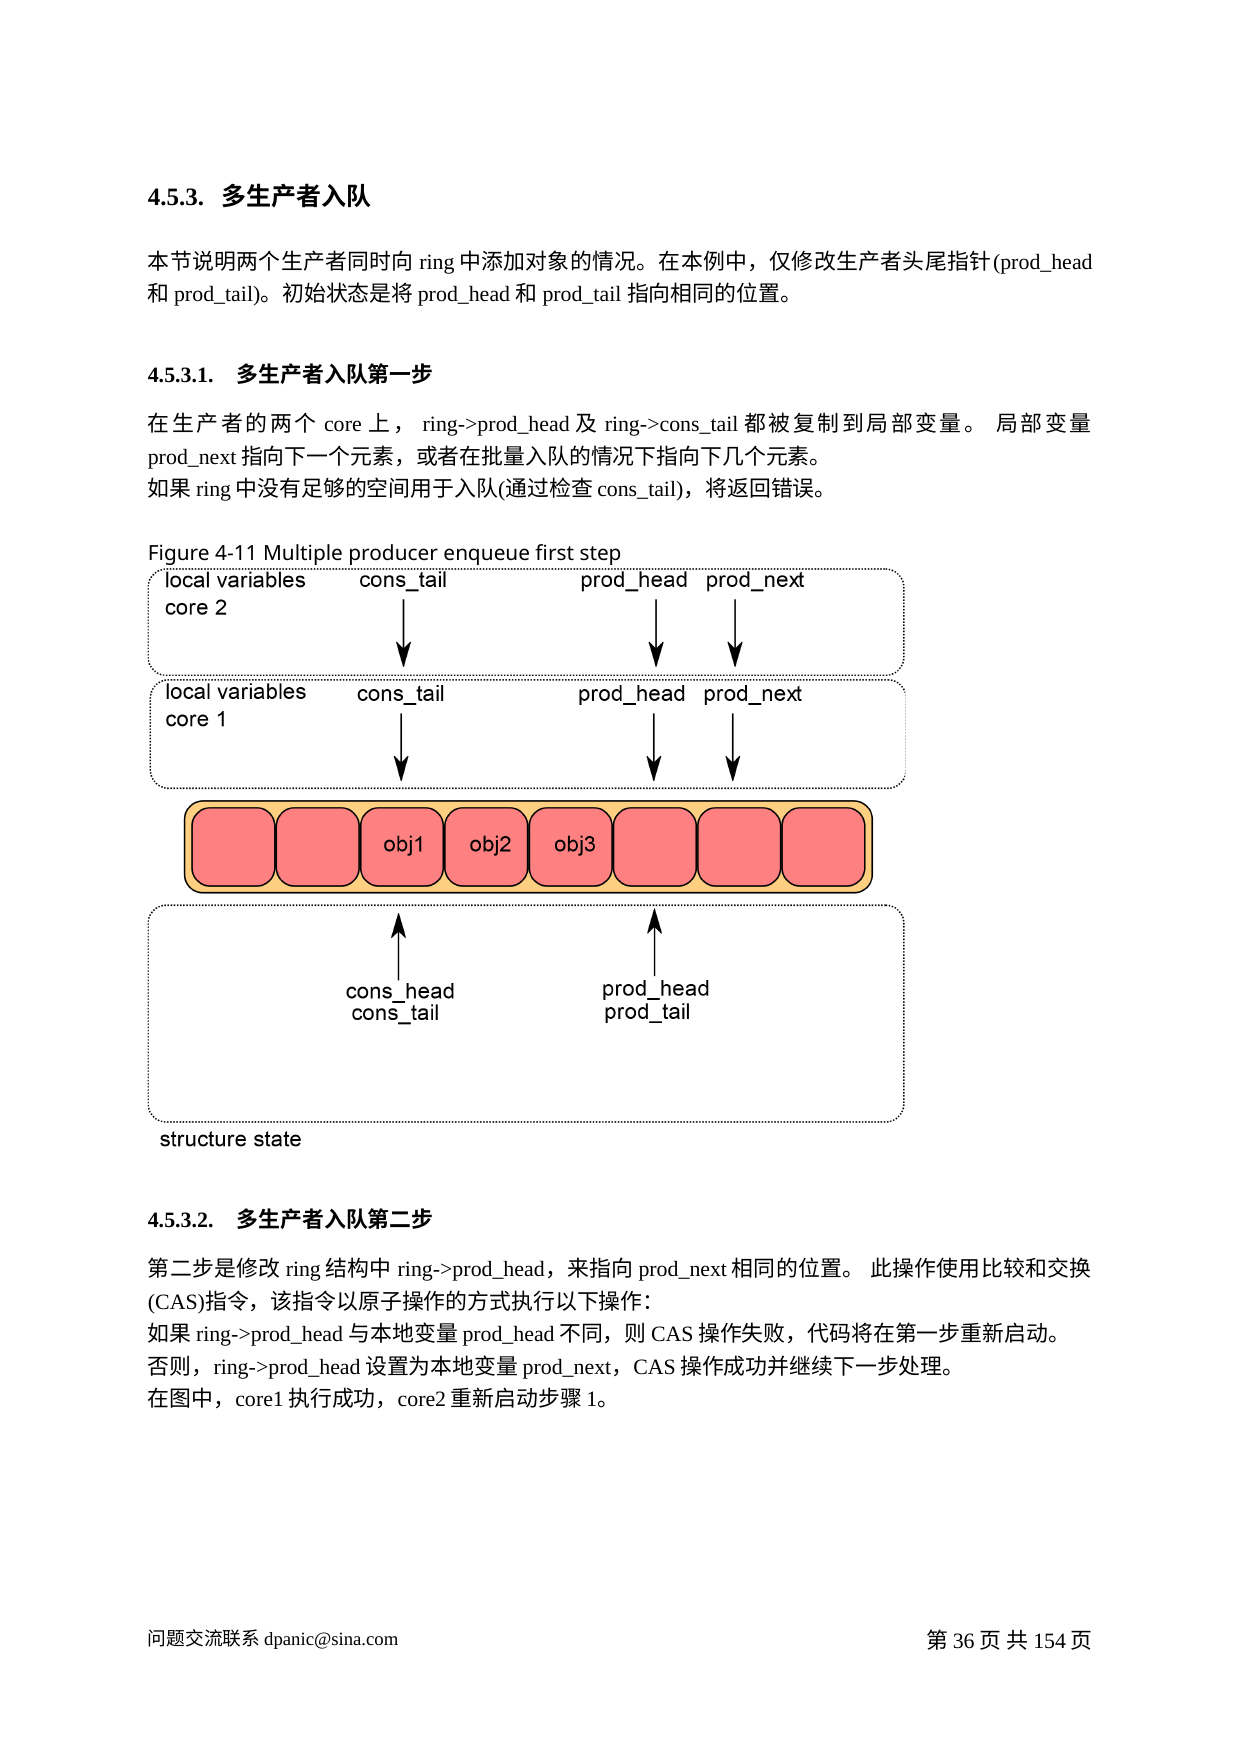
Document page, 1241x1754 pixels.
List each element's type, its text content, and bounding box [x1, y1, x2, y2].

text 如果ring中没有足够的空间用于入队(通过检查cons_tail)，将返回错误。 [148, 471, 1092, 503]
subtitle 多生产者入队第一步 [148, 357, 1092, 389]
text 本节说明两个生产者同时向ring中添加对象的情况。在本例中，仅修改生产者头尾指针(prod_head和prod_tail)。初始状态是将prod_head 和 prod_tail 指向相同的位置。 [148, 243, 1092, 308]
subtitle 多生产者入队 [148, 162, 1092, 227]
subtitle 多生产者入队第二步 [148, 1202, 1092, 1234]
text 在生产者的两个core上， ring->prod_head 及 ring->cons_tail 都被复制到局部变量。 局部变量prod_next指向下一个元素，或者在批量入队的情况下指向下几个元素。 [148, 406, 1092, 471]
text 在图中，core1执行成功，core2重新启动步骤1。 [148, 1381, 1092, 1413]
text 第二步是修改ring结构中 ring->prod_head，来指向prod_next相同的位置。 此操作使用比较和交换(CAS)指令，该指令以原子操作的方式执行以下操作： [148, 1251, 1092, 1316]
text 如果ring->prod_head 与本地变量prod_head不同，则CAS操作失败，代码将在第一步重新启动。 [148, 1316, 1092, 1348]
picture [147, 568, 906, 1147]
text 否则，ring->prod_head设置为本地变量prod_next，CAS操作成功并继续下一步处理。 [148, 1348, 1092, 1381]
